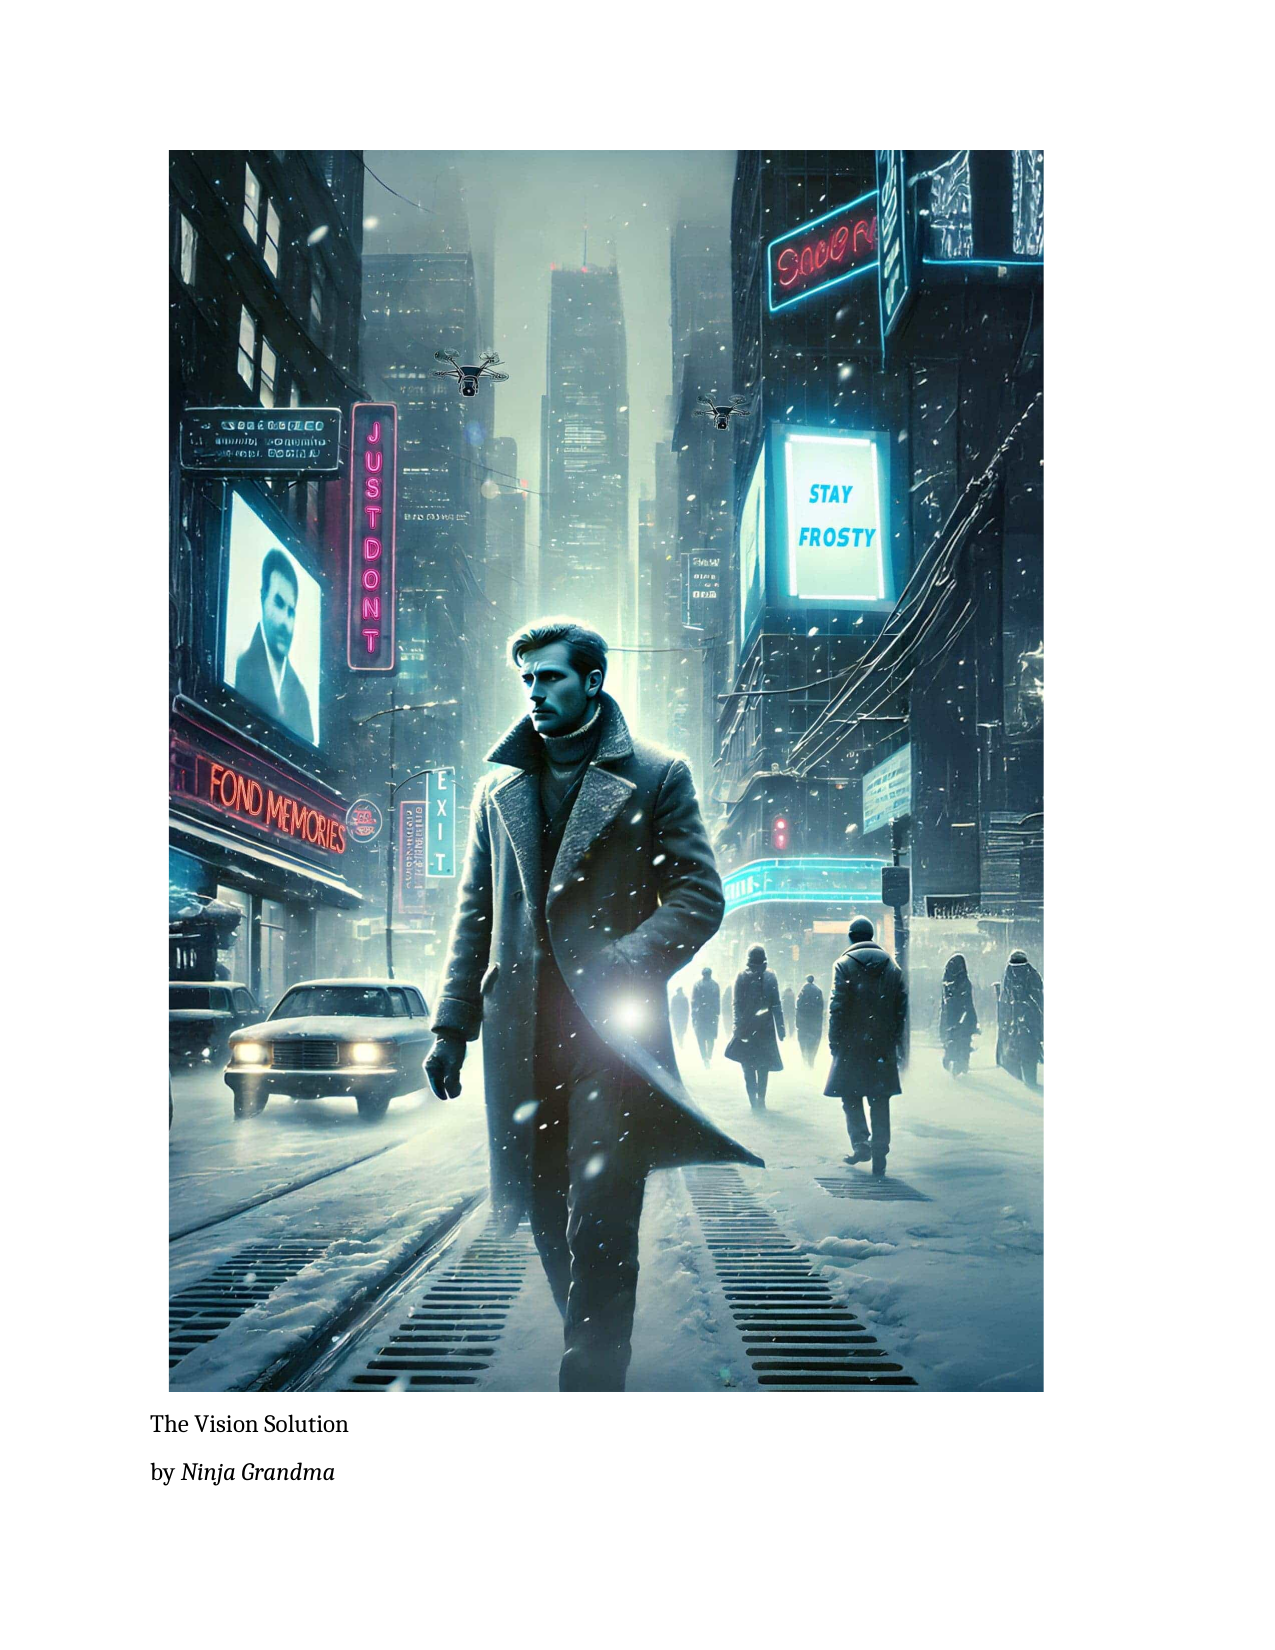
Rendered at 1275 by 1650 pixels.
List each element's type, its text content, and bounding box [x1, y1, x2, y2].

picture [168, 150, 1044, 1392]
text The Vision Solution [150, 1410, 1125, 1439]
text by Ninja Grandma [150, 1458, 1125, 1487]
